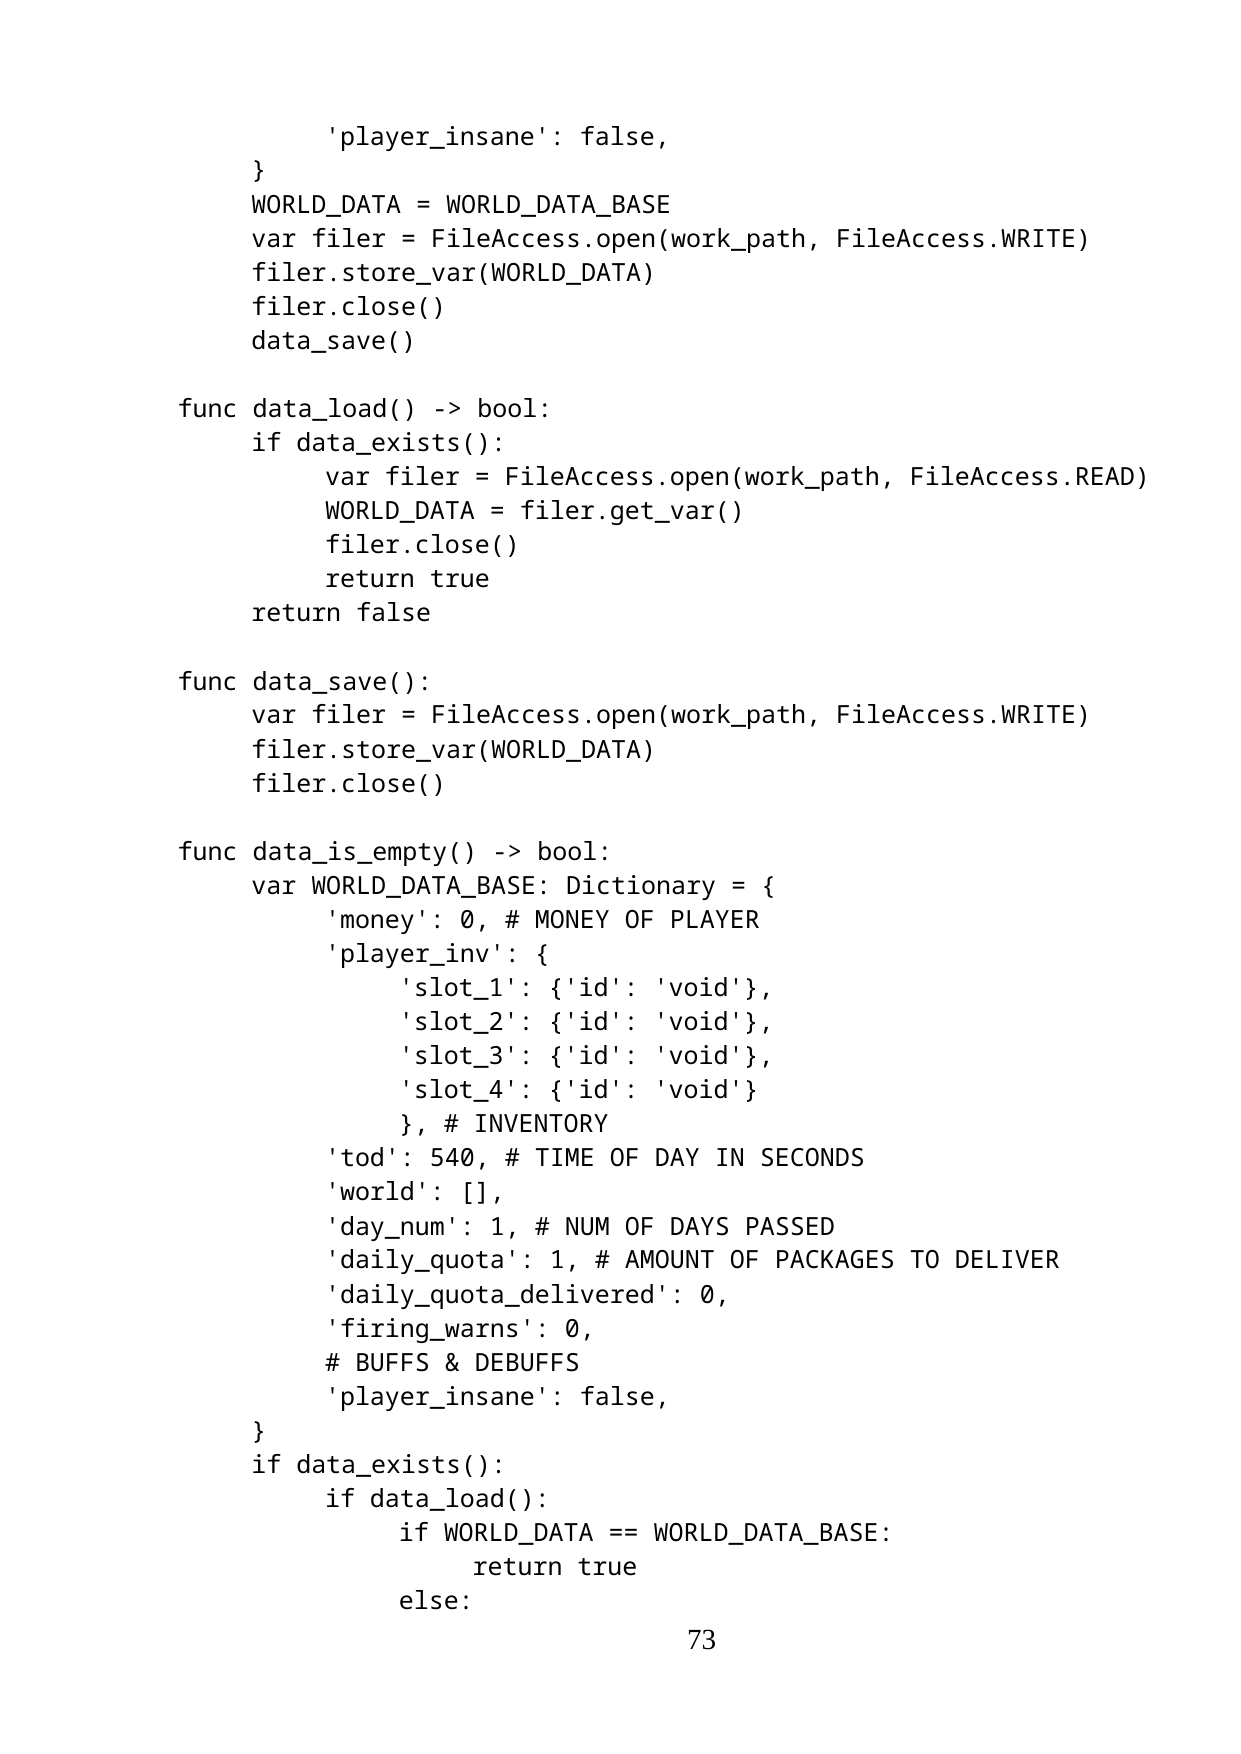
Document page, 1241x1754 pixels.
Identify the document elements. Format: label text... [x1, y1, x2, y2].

text func data_is_empty() -> bool: [177, 833, 1152, 867]
text return true [177, 1549, 1152, 1583]
text } [177, 1412, 1152, 1447]
text filer.close() [177, 288, 1152, 322]
text 'player_insane': false, [177, 1378, 1152, 1412]
text } [177, 152, 1152, 186]
text 'player_insane': false, [177, 118, 1152, 152]
text 'slot_3': {'id': 'void'}, [177, 1038, 1152, 1072]
text }, # INVENTORY [177, 1106, 1152, 1140]
text 'tod': 540, # TIME OF DAY IN SECONDS [177, 1140, 1152, 1174]
text if WORLD_DATA == WORLD_DATA_BASE: [177, 1515, 1152, 1549]
text 'slot_4': {'id': 'void'} [177, 1072, 1152, 1106]
text filer.close() [177, 527, 1152, 561]
text 'slot_2': {'id': 'void'}, [177, 1004, 1152, 1038]
text if data_exists(): [177, 1447, 1152, 1481]
text WORLD_DATA = filer.get_var() [177, 493, 1152, 527]
text var filer = FileAccess.open(work_path, FileAccess.WRITE) [177, 697, 1152, 731]
text # BUFFS & DEBUFFS [177, 1344, 1152, 1378]
text var filer = FileAccess.open(work_path, FileAccess.WRITE) [177, 220, 1152, 254]
text 'world': [], [177, 1174, 1152, 1208]
text var filer = FileAccess.open(work_path, FileAccess.READ) [177, 459, 1152, 493]
text filer.store_var(WORLD_DATA) [177, 254, 1152, 288]
text func data_save(): [177, 663, 1152, 697]
text filer.store_var(WORLD_DATA) [177, 731, 1152, 765]
text 'money': 0, # MONEY OF PLAYER [177, 902, 1152, 936]
text 'daily_quota_delivered': 0, [177, 1276, 1152, 1310]
text 'firing_warns': 0, [177, 1310, 1152, 1344]
text if data_exists(): [177, 425, 1152, 459]
text return false [177, 595, 1152, 629]
text 'slot_1': {'id': 'void'}, [177, 970, 1152, 1004]
text 'player_inv': { [177, 936, 1152, 970]
text return true [177, 561, 1152, 595]
text else: [177, 1583, 1152, 1617]
text var WORLD_DATA_BASE: Dictionary = { [177, 867, 1152, 902]
text 'daily_quota': 1, # AMOUNT OF PACKAGES TO DELIVER [177, 1242, 1152, 1276]
text if data_load(): [177, 1481, 1152, 1515]
text data_save() [177, 322, 1152, 357]
text filer.close() [177, 765, 1152, 799]
text WORLD_DATA = WORLD_DATA_BASE [177, 186, 1152, 220]
text 'day_num': 1, # NUM OF DAYS PASSED [177, 1208, 1152, 1242]
text func data_load() -> bool: [177, 391, 1152, 425]
